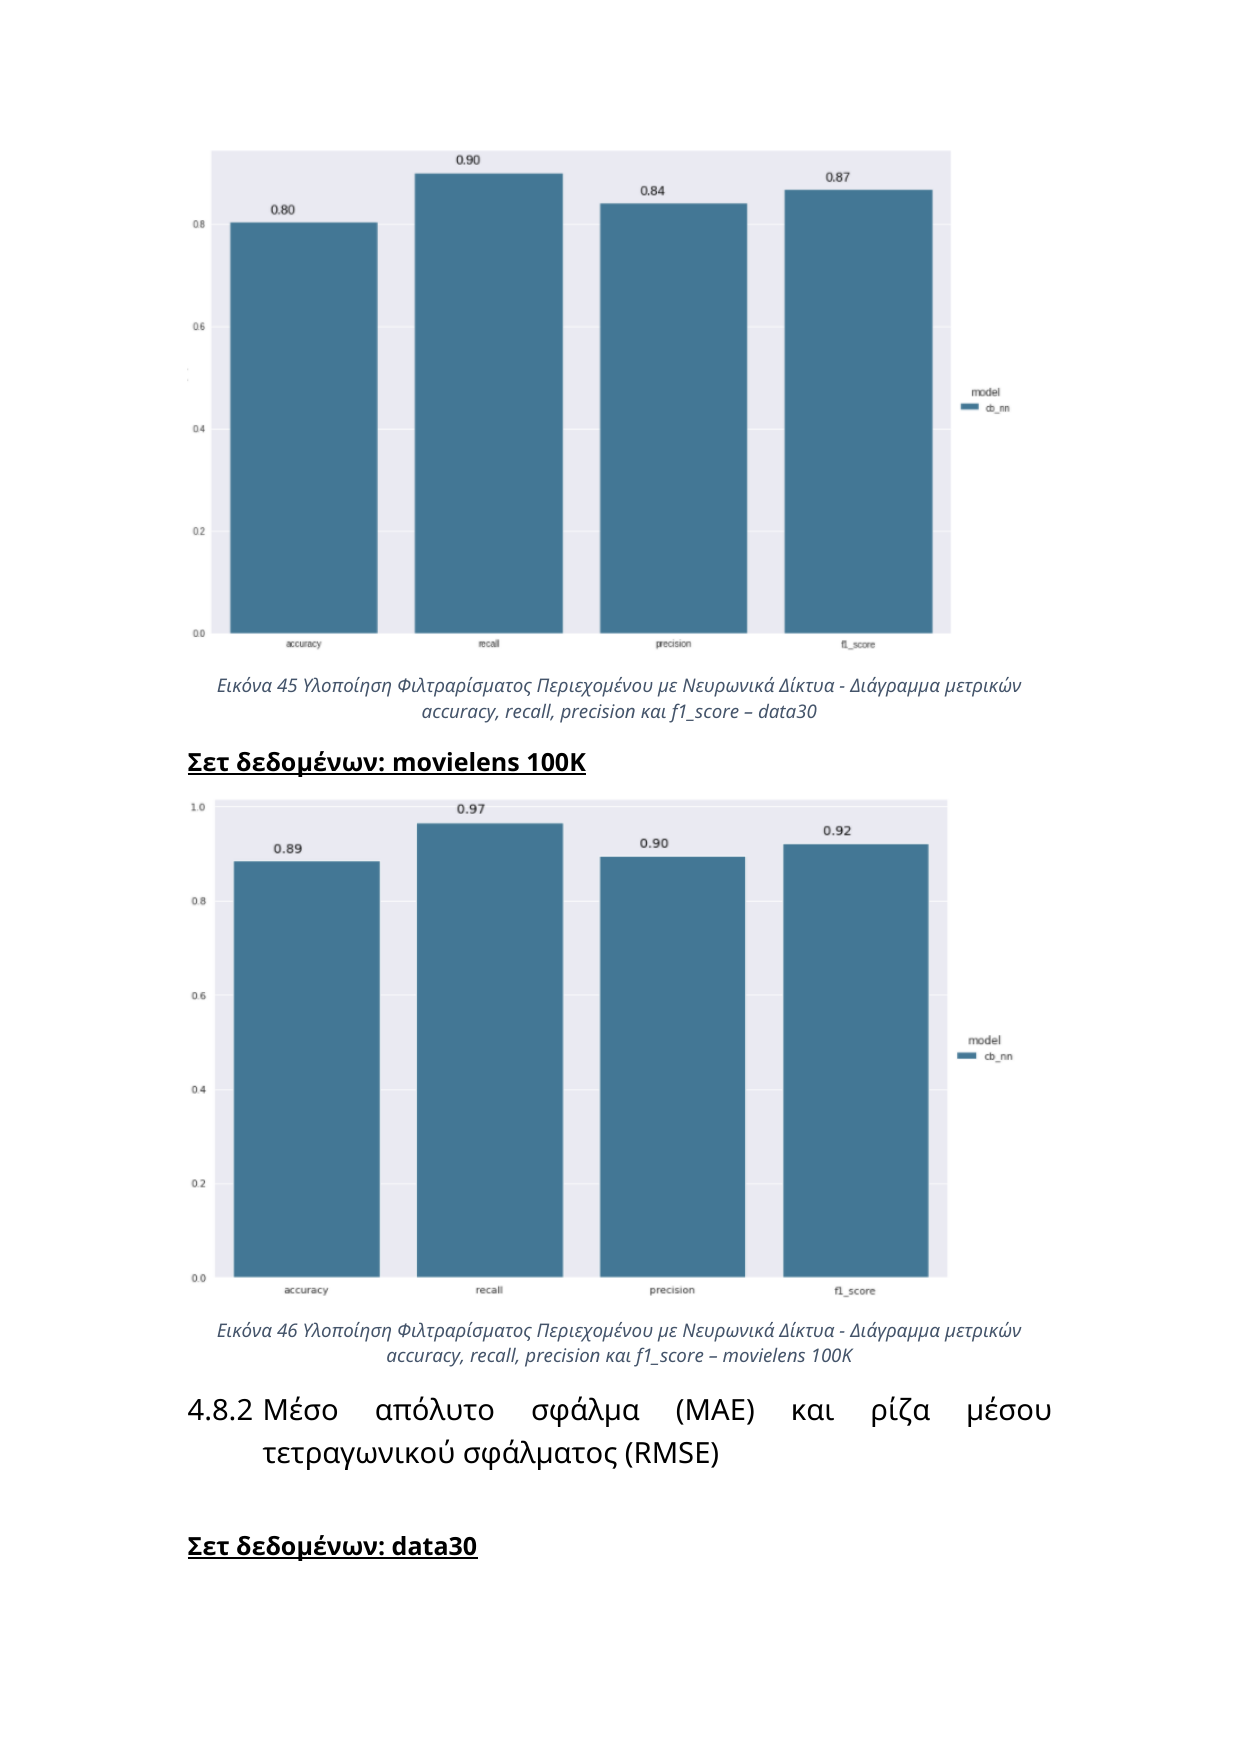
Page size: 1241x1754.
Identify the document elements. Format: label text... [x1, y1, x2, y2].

picture [187, 150, 1014, 654]
text Εικόνα 46 Υλοποίηση Φιλτραρίσματος Περιεχομένου με Νευρωνικά Δίκτυα - Διάγραμμα μετρικών accuracy, recall, precision και f1_score – movielens 100K [187, 1317, 1053, 1368]
text Σετ δεδομένων: movielens 100K [187, 744, 1053, 778]
text Σετ δεδομένων: data30 [187, 1528, 1053, 1562]
subtitle Μέσο απόλυτο σφάλμα (MAE) και ρίζα μέσου τετραγωνικού σφάλματος (RMSE) [187, 1389, 1053, 1472]
picture [187, 797, 1018, 1298]
text Εικόνα 45 Υλοποίηση Φιλτραρίσματος Περιεχομένου με Νευρωνικά Δίκτυα - Διάγραμμα μετρικών accuracy, recall, precision και f1_score – data30 [187, 672, 1053, 723]
